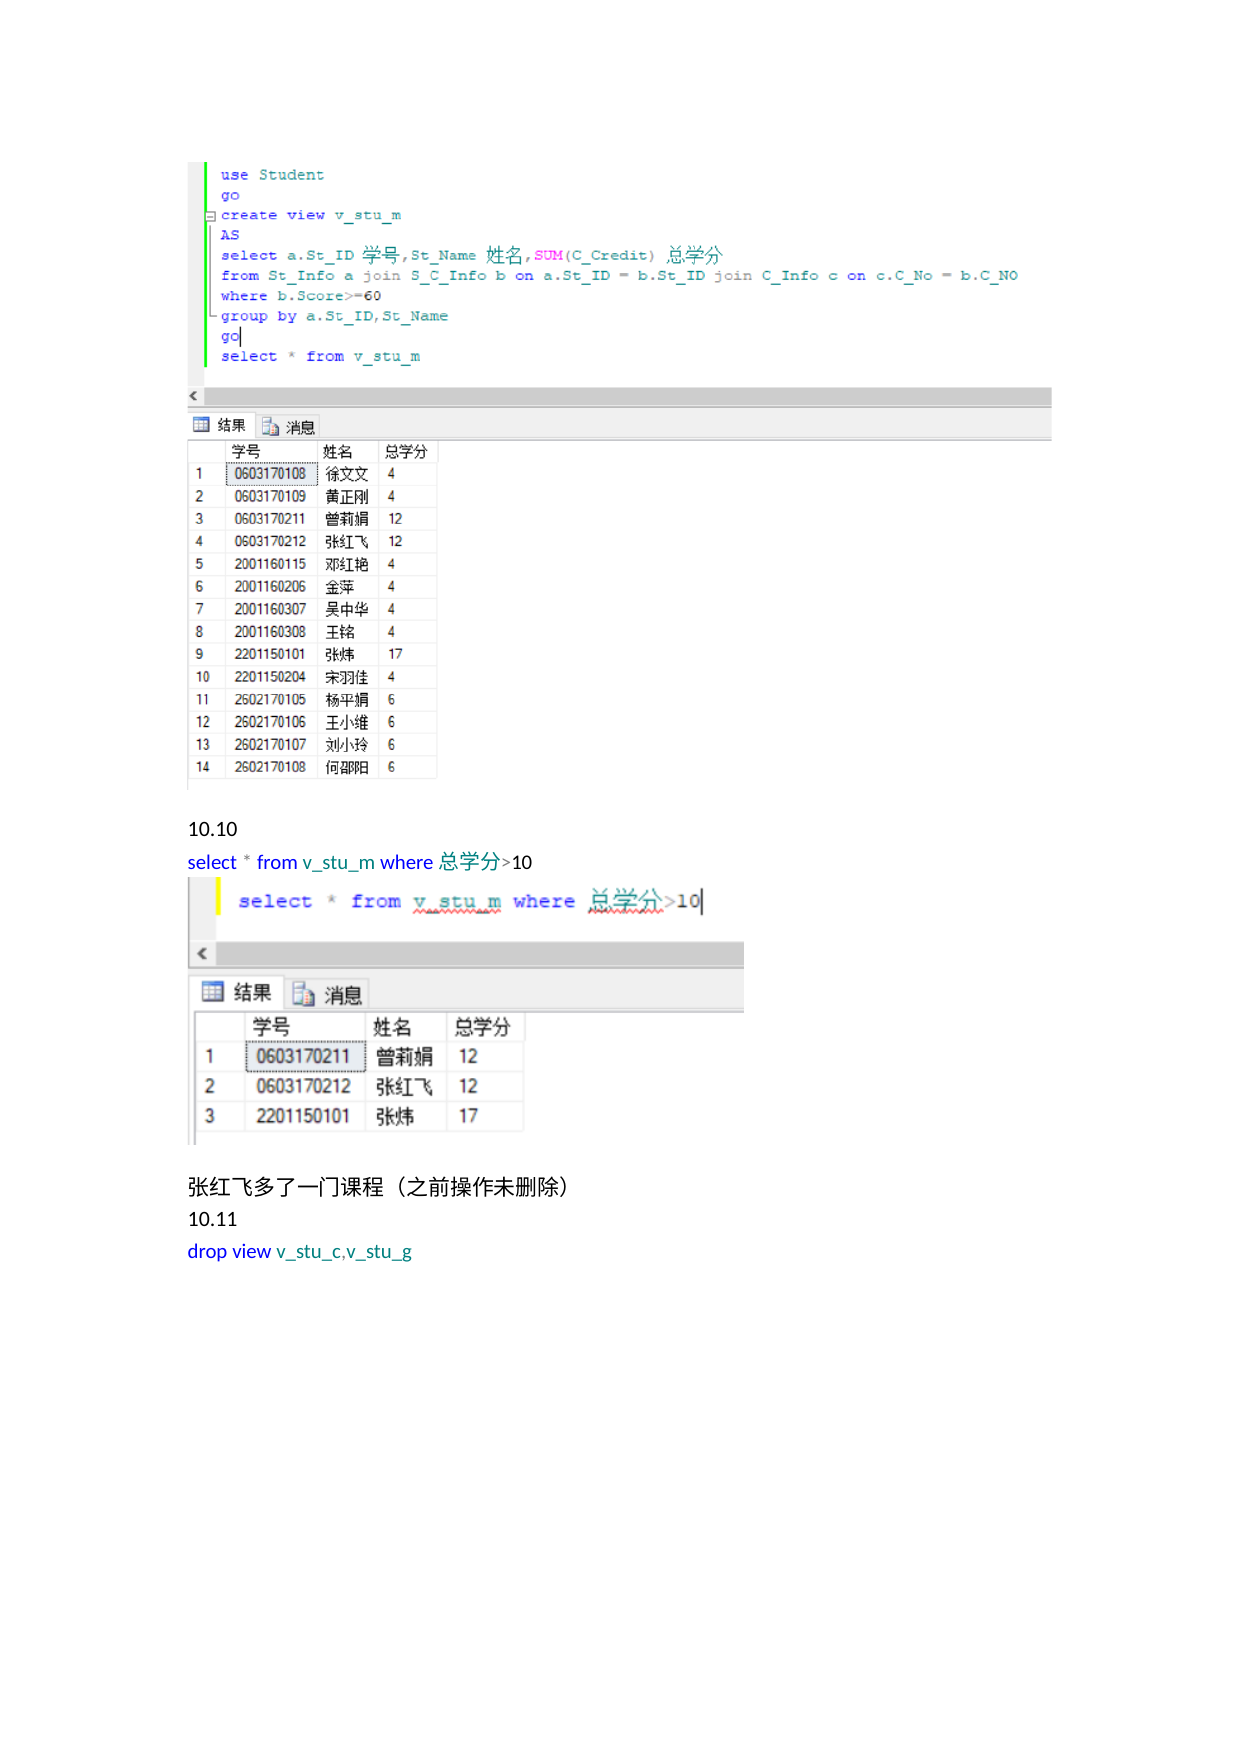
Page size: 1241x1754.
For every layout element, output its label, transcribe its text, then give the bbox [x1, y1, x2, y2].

text 10.11 [187, 1202, 1053, 1234]
text drop view v_stu_c,v_stu_g [187, 1234, 1053, 1267]
text select * from v_stu_m where 总学分>10 [187, 844, 1053, 877]
picture [187, 877, 744, 1145]
picture [187, 162, 1052, 790]
text 张红飞多了一门课程（之前操作未删除） [187, 1169, 1053, 1202]
text 10.10 [187, 812, 1053, 844]
